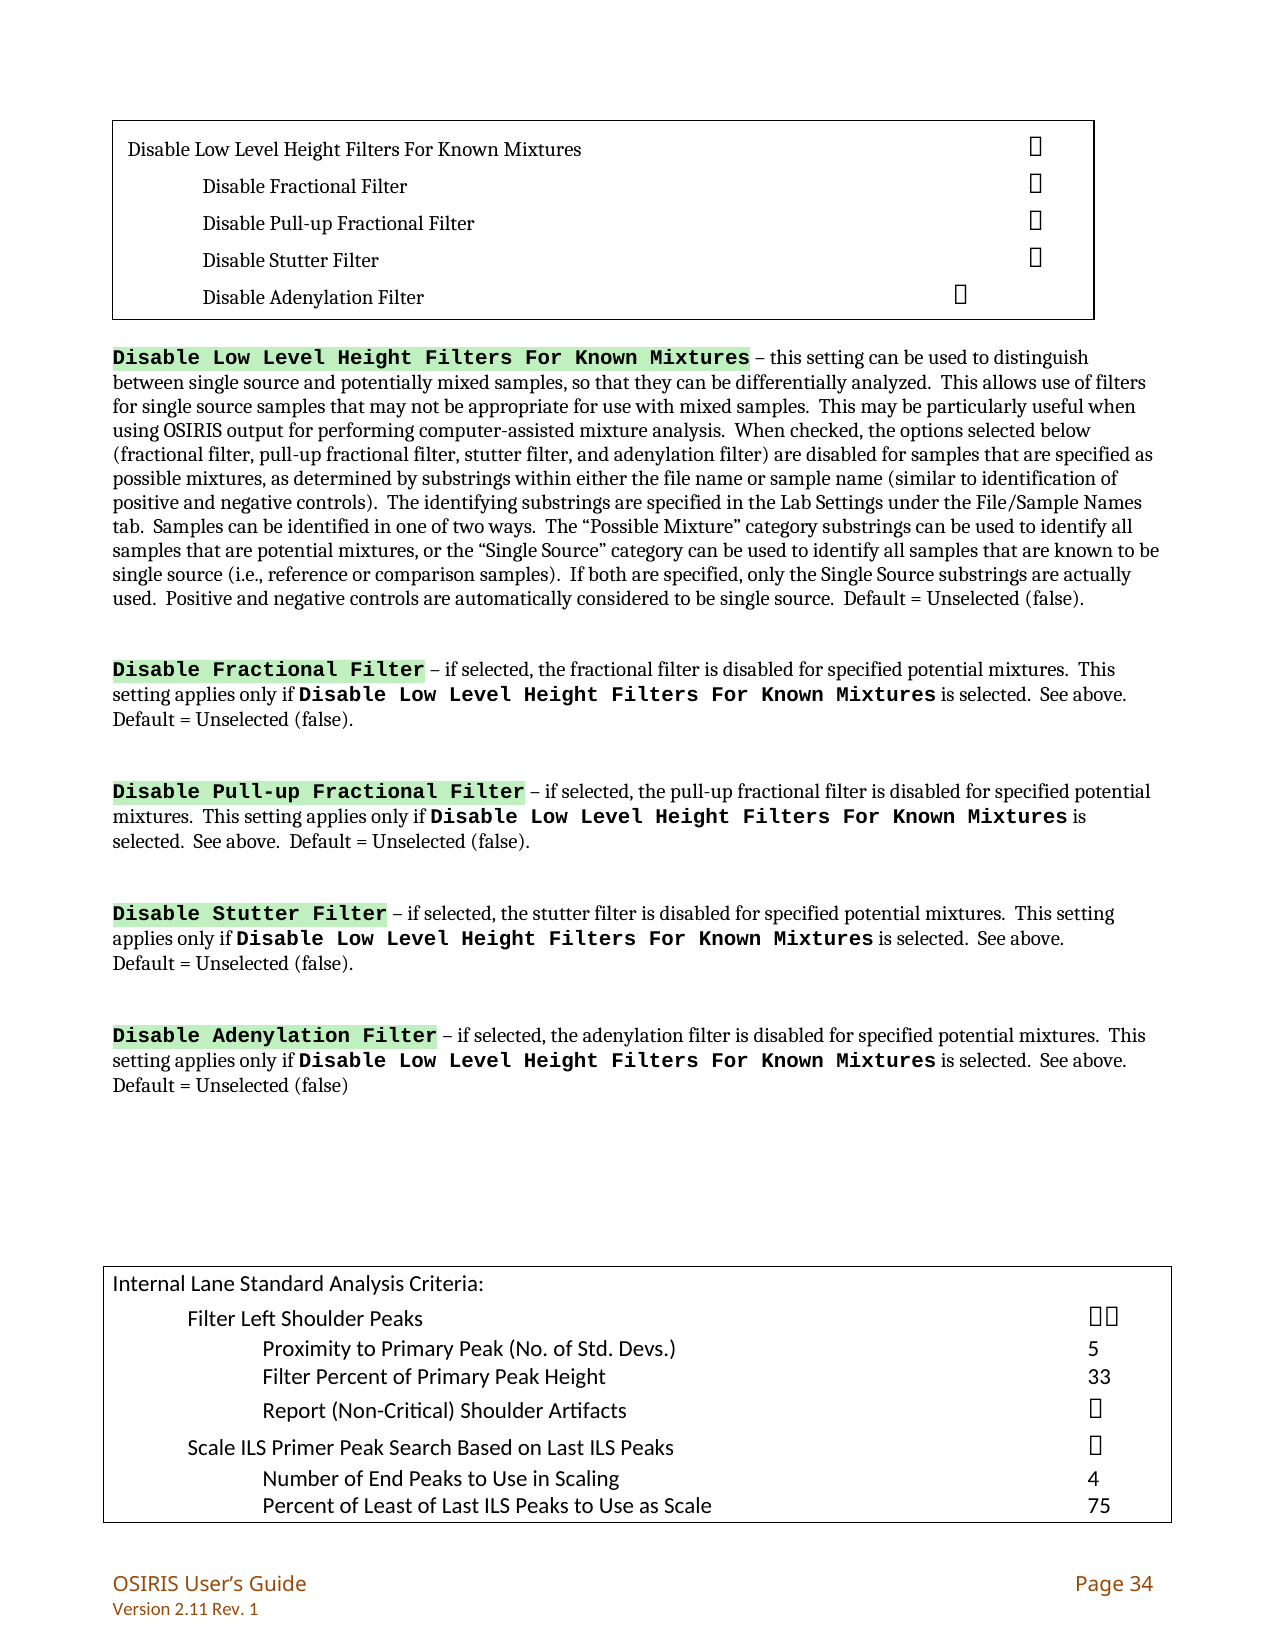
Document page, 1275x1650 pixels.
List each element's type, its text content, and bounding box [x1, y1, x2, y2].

text Number of End Peaks to Use in Scaling 4 [112, 1464, 1162, 1488]
text Report (Non-Critical) Shoulder Artifacts  [112, 1390, 1162, 1427]
text Default = Unselected (false). [112, 952, 1162, 976]
text Scale ILS Primer Peak Search Based on Last ILS Peaks  [112, 1427, 1162, 1464]
text Disable Adenylation Filter – if selected, the adenylation filter is disabled for specified potential mixtures. This setting applies only if Disable Low Level Height Filters For Known Mixtures is selected. See above. Default = Unselected (false) [112, 1024, 1162, 1098]
text Filter Percent of Primary Peak Height 33 [112, 1362, 1162, 1390]
text Proximity to Primary Peak (No. of Std. Devs.) 5 [112, 1334, 1162, 1362]
text Disable Low Level Height Filters For Known Mixtures – this setting can be used to distinguish between single source and potentially mixed samples, so that they can be differentially analyzed. This allows use of filters for single source samples that may not be appropriate for use with mixed samples. This may be particularly useful when using OSIRIS output for performing computer-assisted mixture analysis. When checked, the options selected below (fractional filter, pull-up fractional filter, stutter filter, and adenylation filter) are disabled for samples that are specified as possible mixtures, as determined by substrings within either the file name or sample name (similar to identification of positive and negative controls). The identifying substrings are specified in the Lab Settings under the File/Sample Names tab. Samples can be identified in one of two ways. The “Possible Mixture” category substrings can be used to identify all samples that are potential mixtures, or the “Single Source” category can be used to identify all samples that are known to be single source (i.e., reference or comparison samples). If both are specified, only the Single Source substrings are actually used. Positive and negative controls are automatically considered to be single source. Default = Unselected (false). [112, 346, 1162, 610]
text Disable Pull-up Fractional Filter – if selected, the pull-up fractional filter is disabled for specified potential mixtures. This setting applies only if Disable Low Level Height Filters For Known Mixtures is selected. See above. Default = Unselected (false). [112, 780, 1162, 854]
text Percent of Least of Last ILS Peaks to Use as Scale 75 [104, 1488, 1171, 1522]
text Internal Lane Standard Analysis Criteria: [104, 1267, 1171, 1297]
text Disable Fractional Filter – if selected, the fractional filter is disabled for specified potential mixtures. This setting applies only if Disable Low Level Height Filters For Known Mixtures is selected. See above. [112, 658, 1162, 708]
text Filter Left Shoulder Peaks  [112, 1297, 1162, 1334]
text Default = Unselected (false). [112, 708, 1162, 732]
text Disable Stutter Filter – if selected, the stutter filter is disabled for specified potential mixtures. This setting applies only if Disable Low Level Height Filters For Known Mixtures is selected. See above. [112, 902, 1162, 952]
